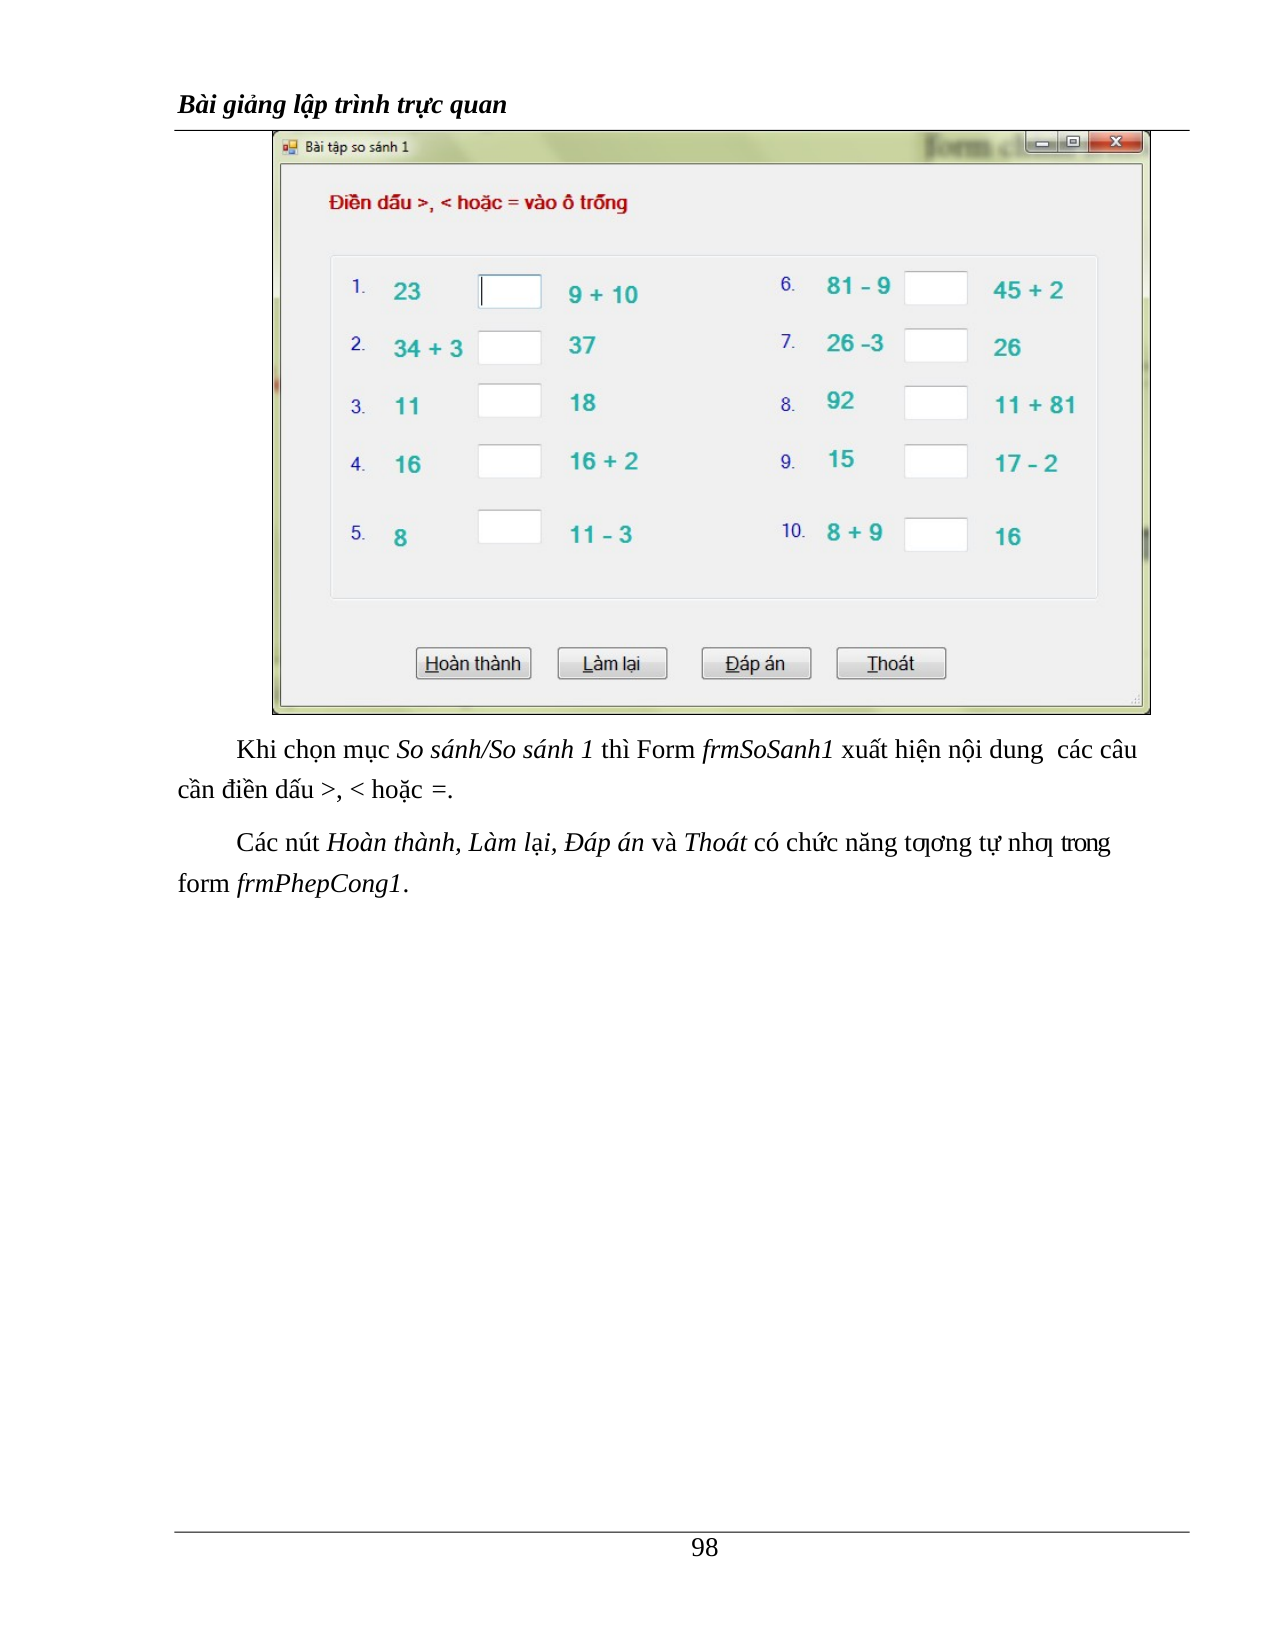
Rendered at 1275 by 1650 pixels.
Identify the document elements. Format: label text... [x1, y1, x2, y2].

picture [273, 131, 1150, 714]
text Các nút Hoàn thành, Làm lại, Đáp án và Thoát có chức năng tƣơng tự nhƣ trong form frmPhepCong1. [177, 826, 1163, 898]
text Khi chọn mục So sánh/So sánh 1 thì Form frmSoSanh1 xuất hiện nội dung các câu cần điền dấu >, < hoặc =. [177, 733, 1163, 804]
